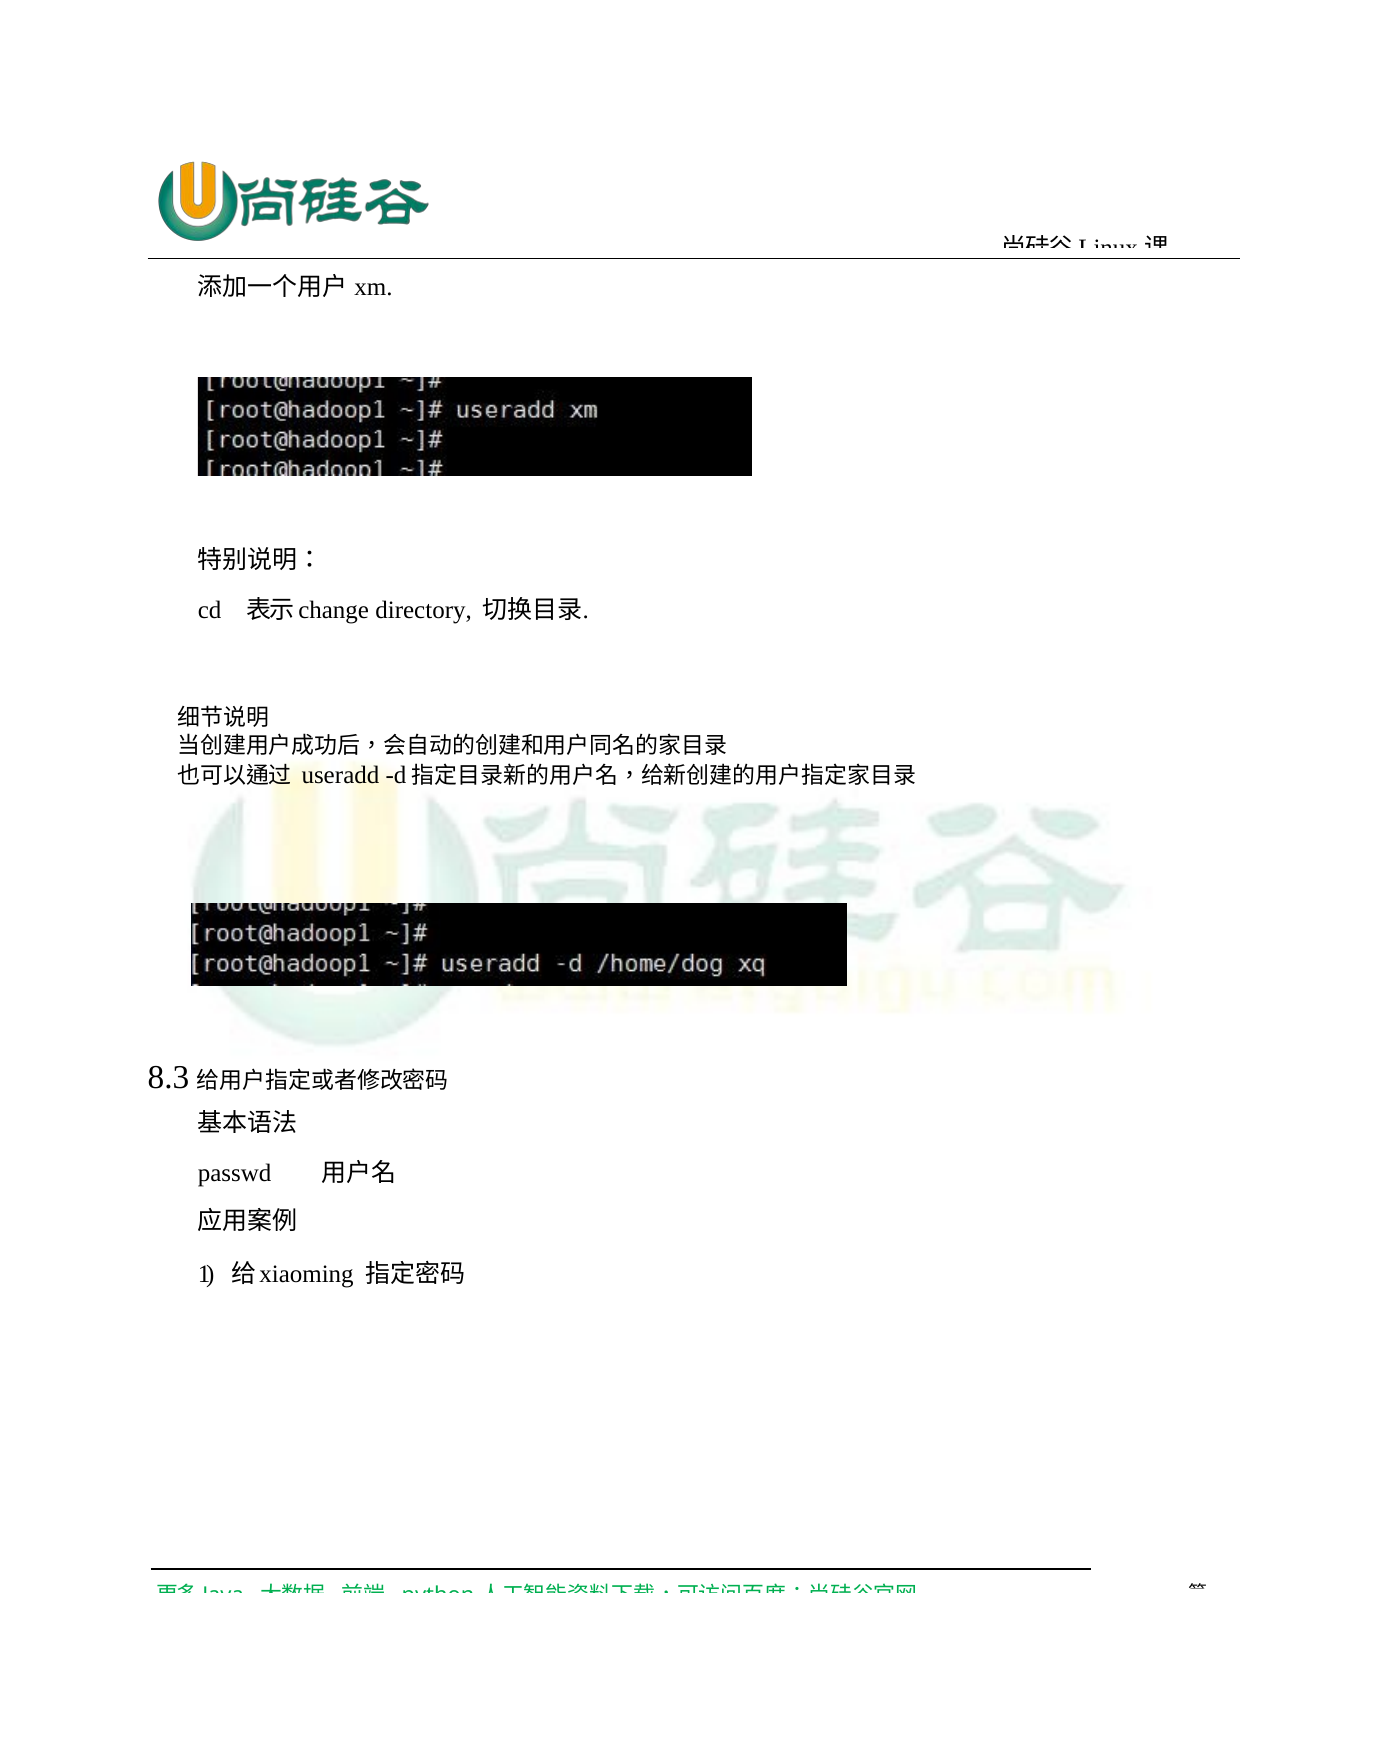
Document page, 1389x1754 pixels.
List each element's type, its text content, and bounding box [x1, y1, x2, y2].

picture [147, 720, 1241, 1087]
text 添加一个用户 xm. [198, 269, 1253, 303]
list 给 xiaoming 指定密码 [198, 1256, 1253, 1290]
picture [147, 153, 436, 249]
picture [197, 377, 752, 476]
text 基本语法 [198, 1105, 1253, 1139]
picture [384, 1078, 395, 1087]
picture [151, 1077, 159, 1087]
picture [152, 1067, 159, 1076]
text 特别说明： [198, 542, 1253, 576]
picture [248, 1074, 260, 1079]
text passwd 用户名应用案例 [198, 1155, 397, 1237]
text cd 表示 change directory, 切换目录. [198, 592, 1253, 626]
